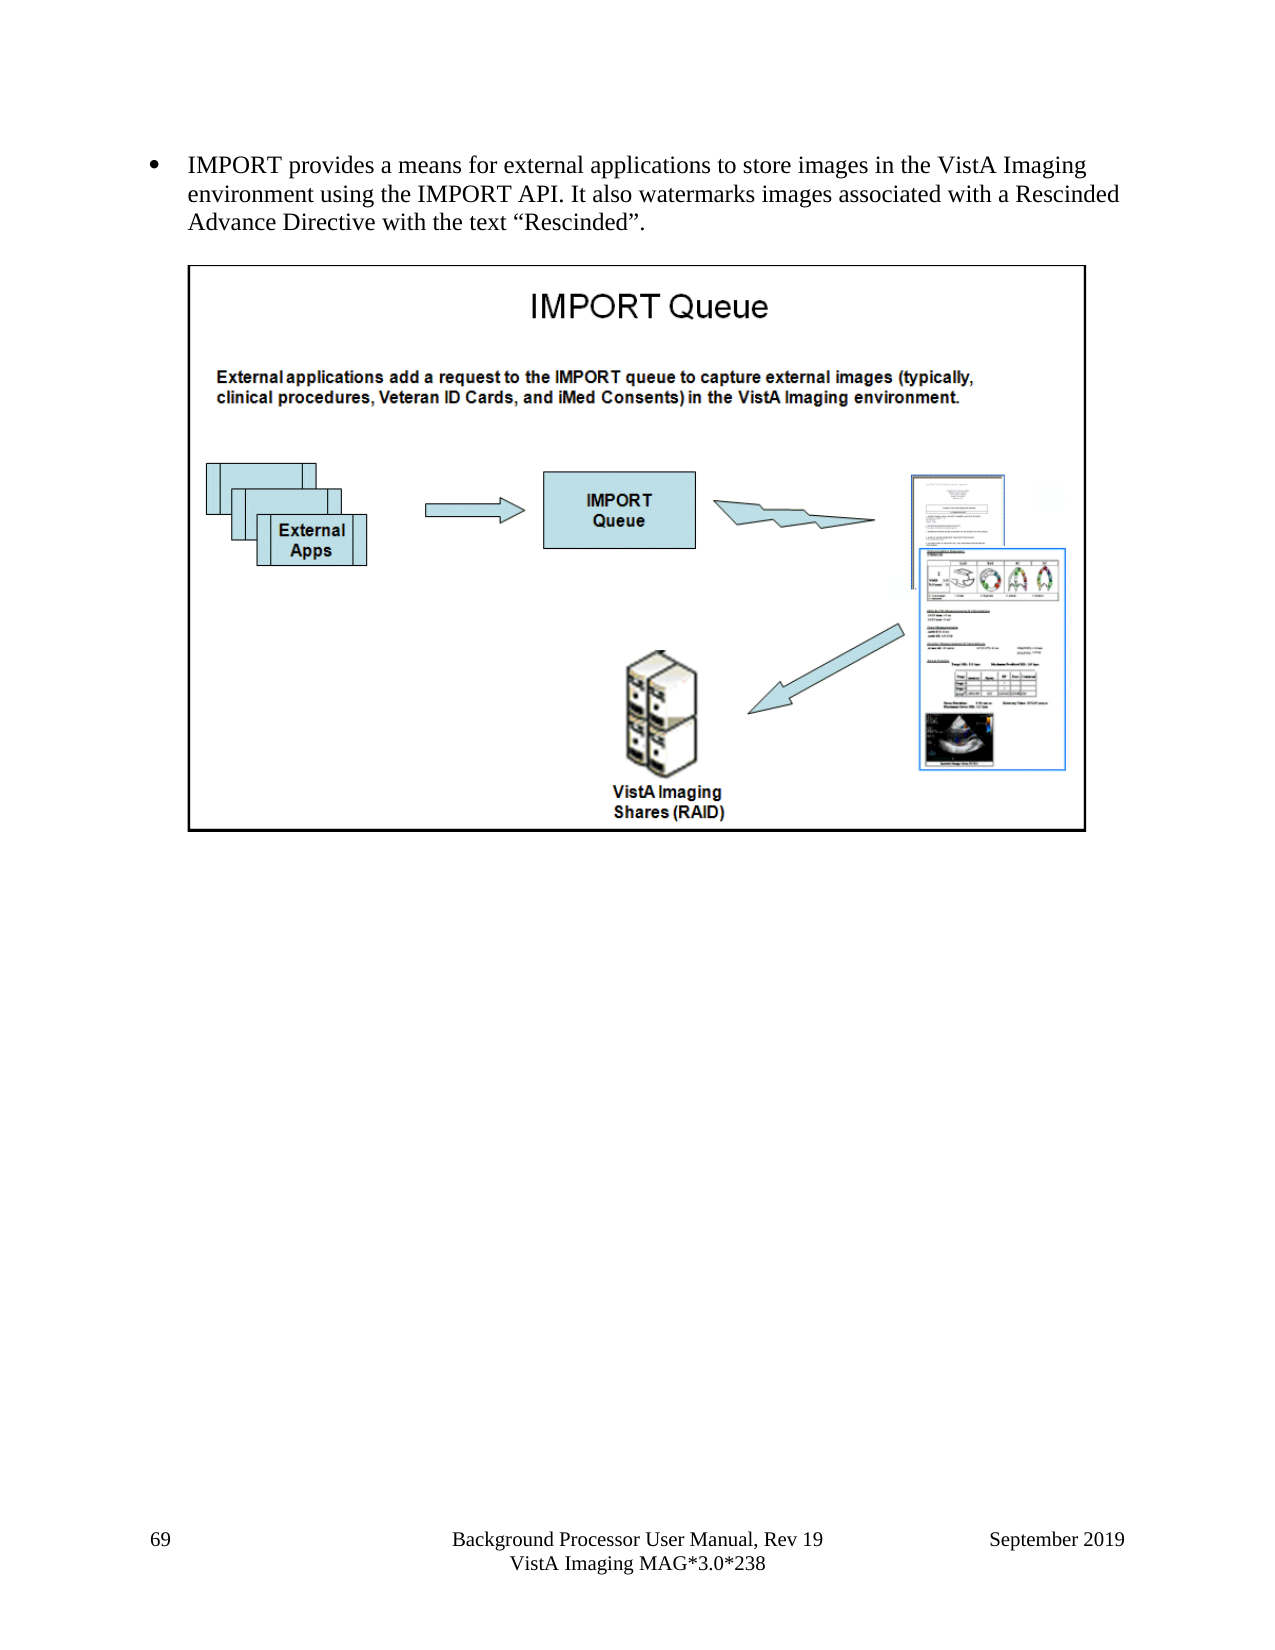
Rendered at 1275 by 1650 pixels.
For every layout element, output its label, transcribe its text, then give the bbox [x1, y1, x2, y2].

list IMPORT provides a means for external applications to store images in the VistA Imaging environment using the IMPORT API. It also watermarks images associated with a Rescinded Advance Directive with the text “Rescinded”. [150, 150, 1125, 265]
